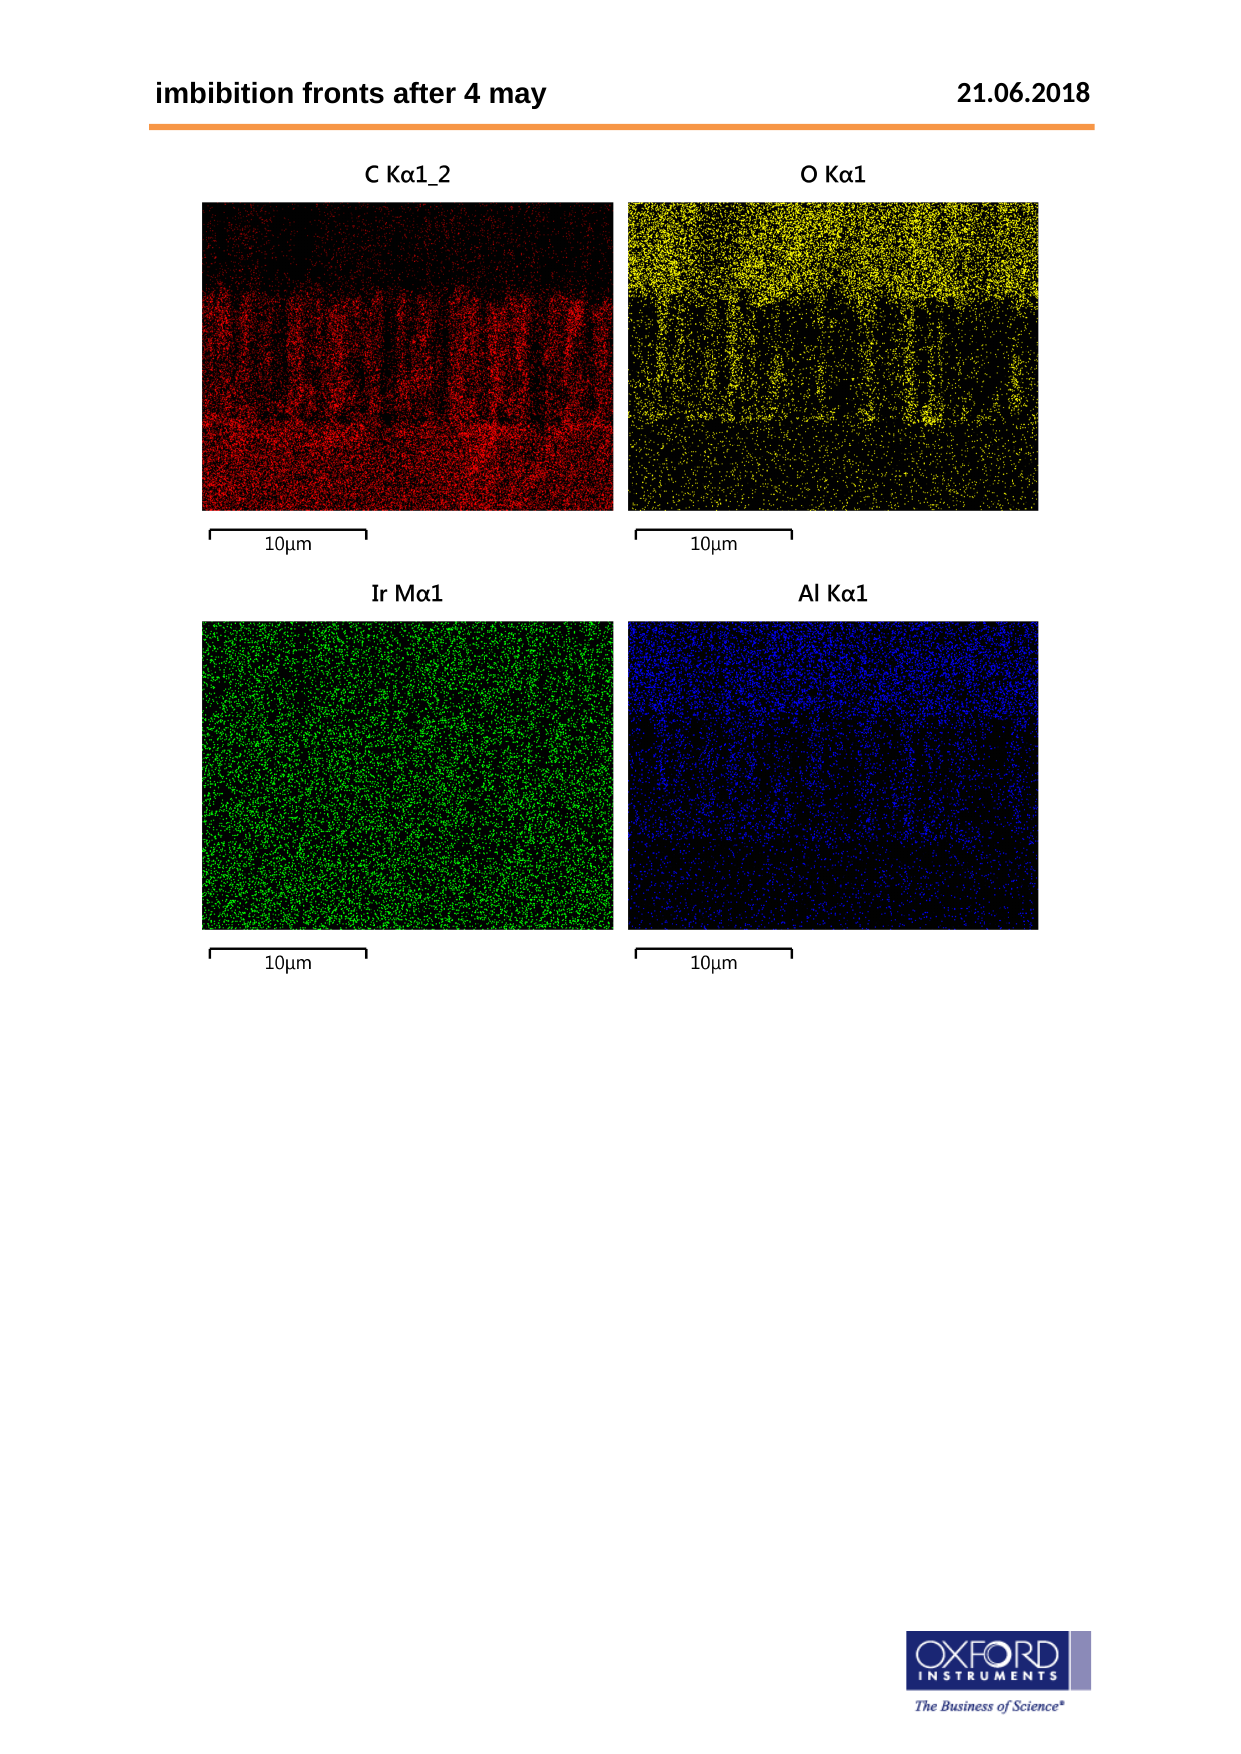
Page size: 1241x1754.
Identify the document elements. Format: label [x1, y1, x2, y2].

picture [906, 1631, 1092, 1716]
